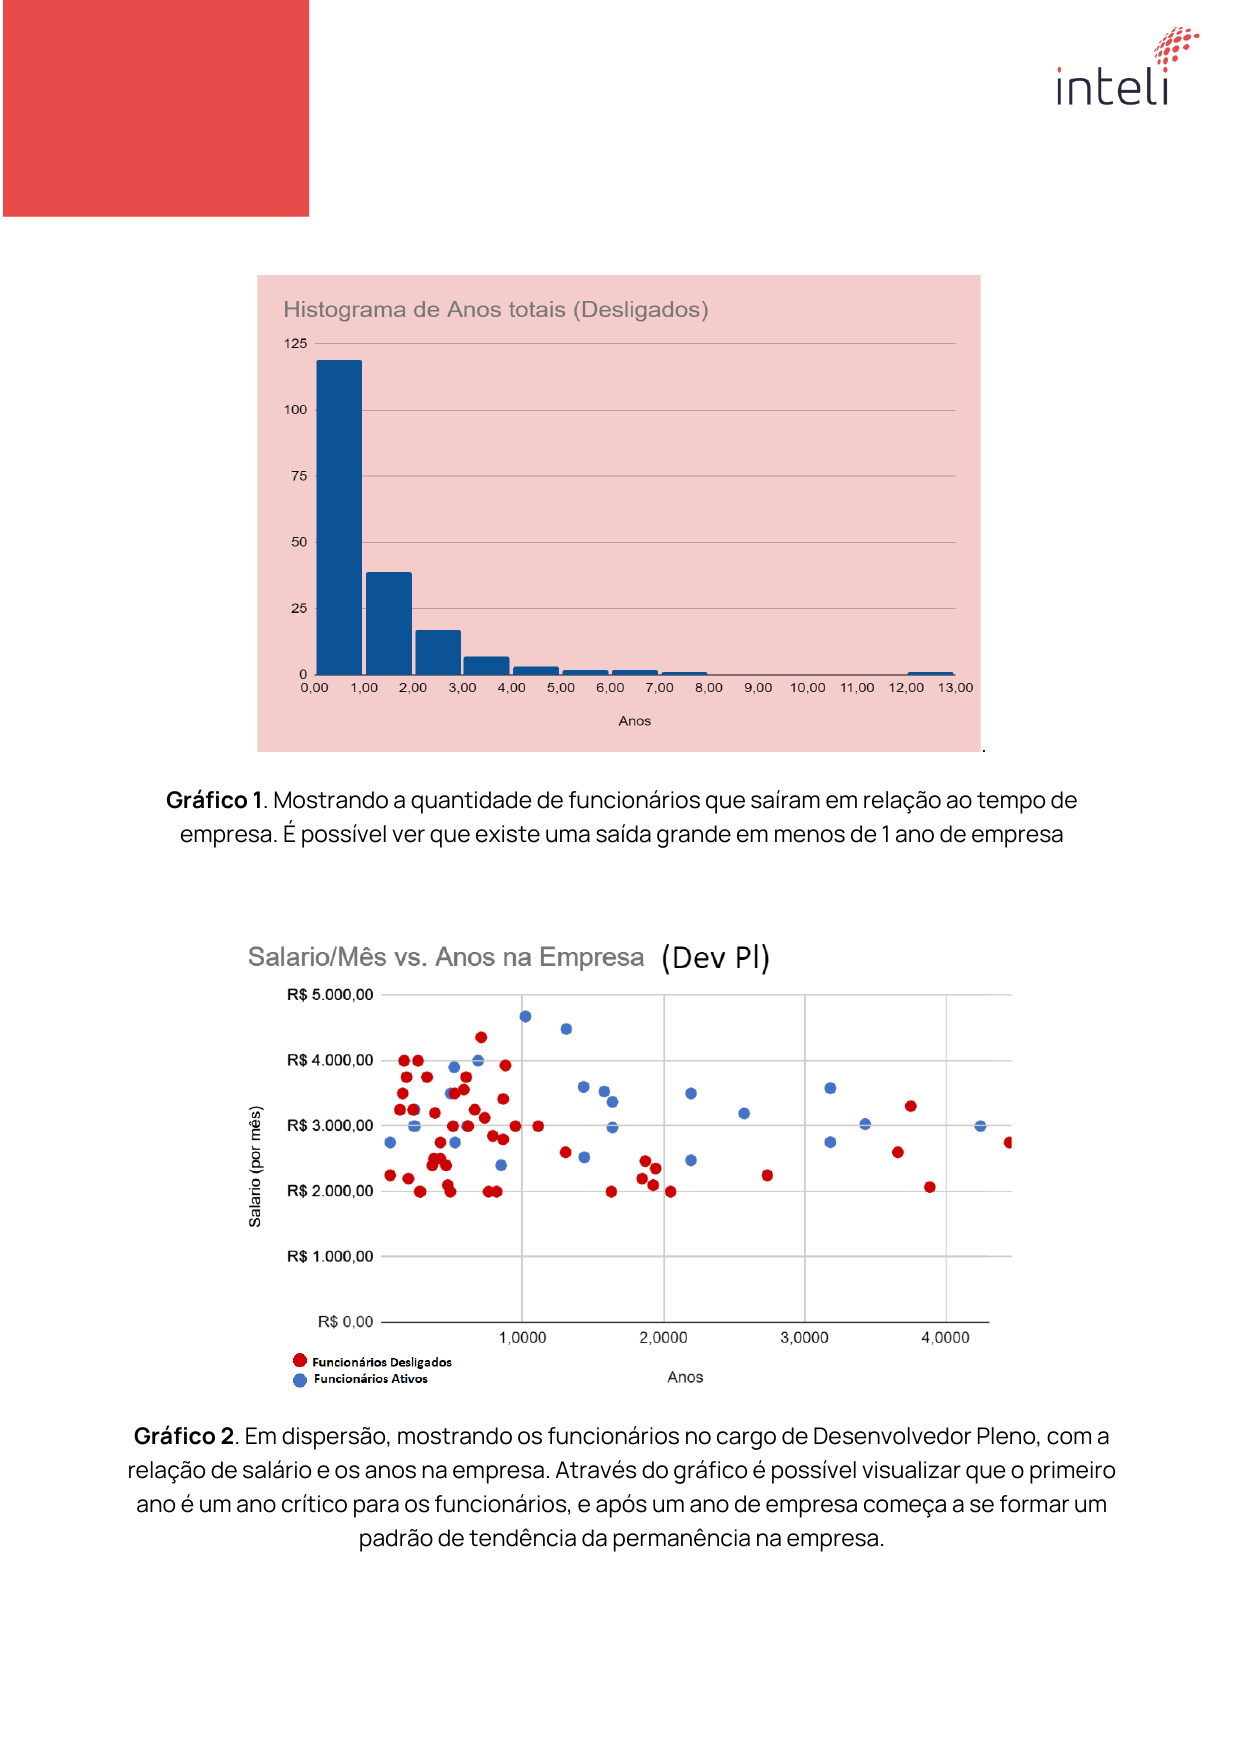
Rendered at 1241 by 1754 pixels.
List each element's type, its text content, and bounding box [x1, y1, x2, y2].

picture [3, 0, 310, 217]
text Gráfico 2. Em dispersão, mostrando os funcionários no cargo de Desenvolvedor Pleno, com a relação de salário e os anos na empresa. Através do gráfico é possível visualizar que o primeiro ano é um ano crítico para os funcionários, e após um ano de empresa começa a se formar um padrão de tendência da permanência na empresa. [122, 1420, 1122, 1553]
picture [257, 275, 981, 752]
text Gráfico 1. Mostrando a quantidade de funcionários que saíram em relação ao tempo de empresa. É possível ver que existe uma saída grande em menos de 1 ano de empresa [122, 784, 1122, 850]
picture [232, 925, 1012, 1395]
picture [1057, 27, 1200, 105]
